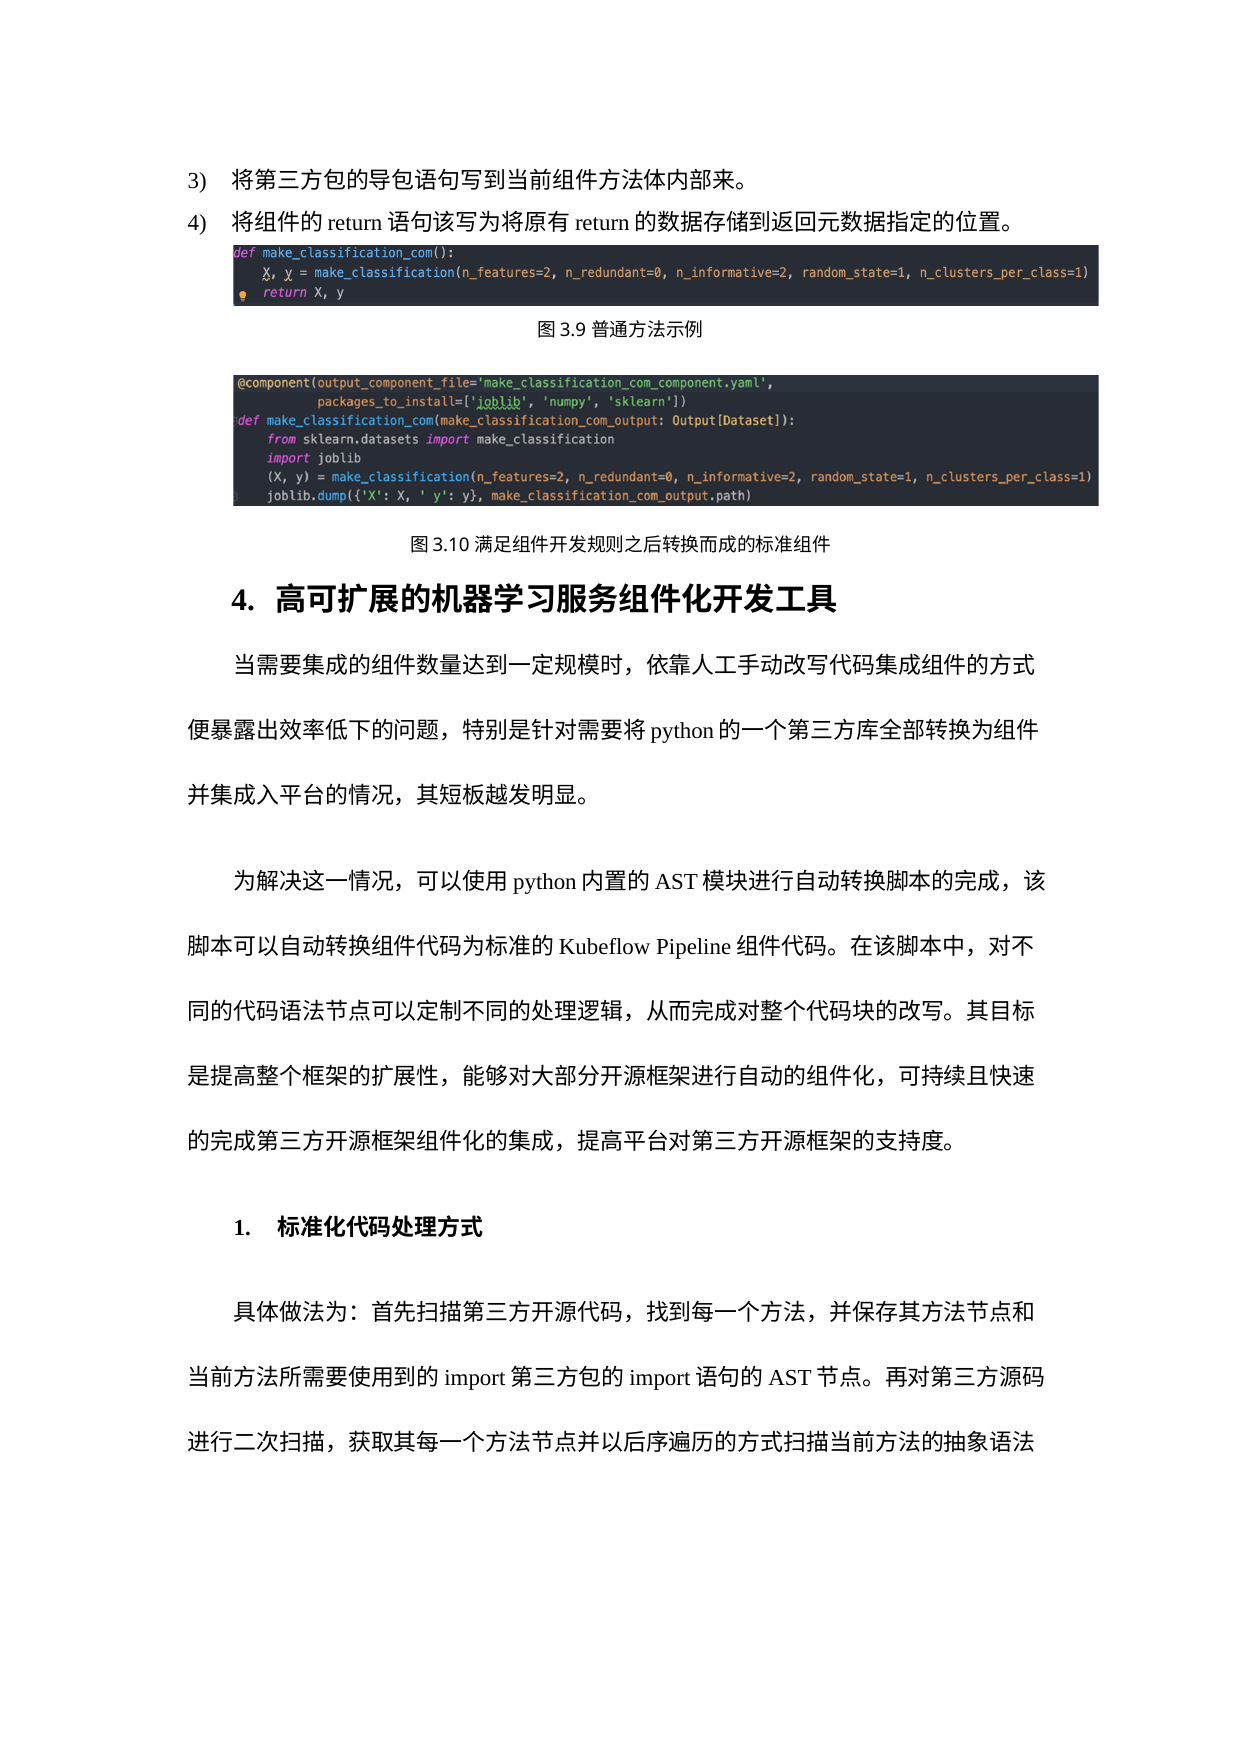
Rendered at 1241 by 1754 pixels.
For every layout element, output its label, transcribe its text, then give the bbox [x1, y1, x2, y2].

list 将组件的return语句该写为将原有return的数据存储到返回元数据指定的位置。 [187, 203, 1053, 237]
text 当需要集成的组件数量达到一定规模时，依靠人工手动改写代码集成组件的方式便暴露出效率低下的问题，特别是针对需要将python的一个第三方库全部转换为组件并集成入平台的情况，其短板越发明显。 [187, 631, 1053, 826]
subtitle 高可扩展的机器学习服务组件化开发工具 [231, 581, 1053, 618]
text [187, 1278, 1053, 1473]
text 图3.9 普通方法示例 [187, 312, 1053, 344]
picture [233, 375, 1099, 506]
list 将第三方包的导包语句写到当前组件方法体内部来。 [187, 162, 1053, 195]
text 为解决这一情况，可以使用python内置的AST模块进行自动转换脚本的完成，该脚本可以自动转换组件代码为标准的Kubeflow Pipeline组件代码。在该脚本中，对不同的代码语法节点可以定制不同的处理逻辑，从而完成对整个代码块的改写。其目标是提高整个框架的扩展性，能够对大部分开源框架进行自动的组件化，可持续且快速的完成第三方开源框架组件化的集成，提高平台对第三方开源框架的支持度。 [187, 847, 1053, 1172]
picture [233, 245, 1099, 306]
list 标准化代码处理方式 [233, 1192, 1053, 1257]
